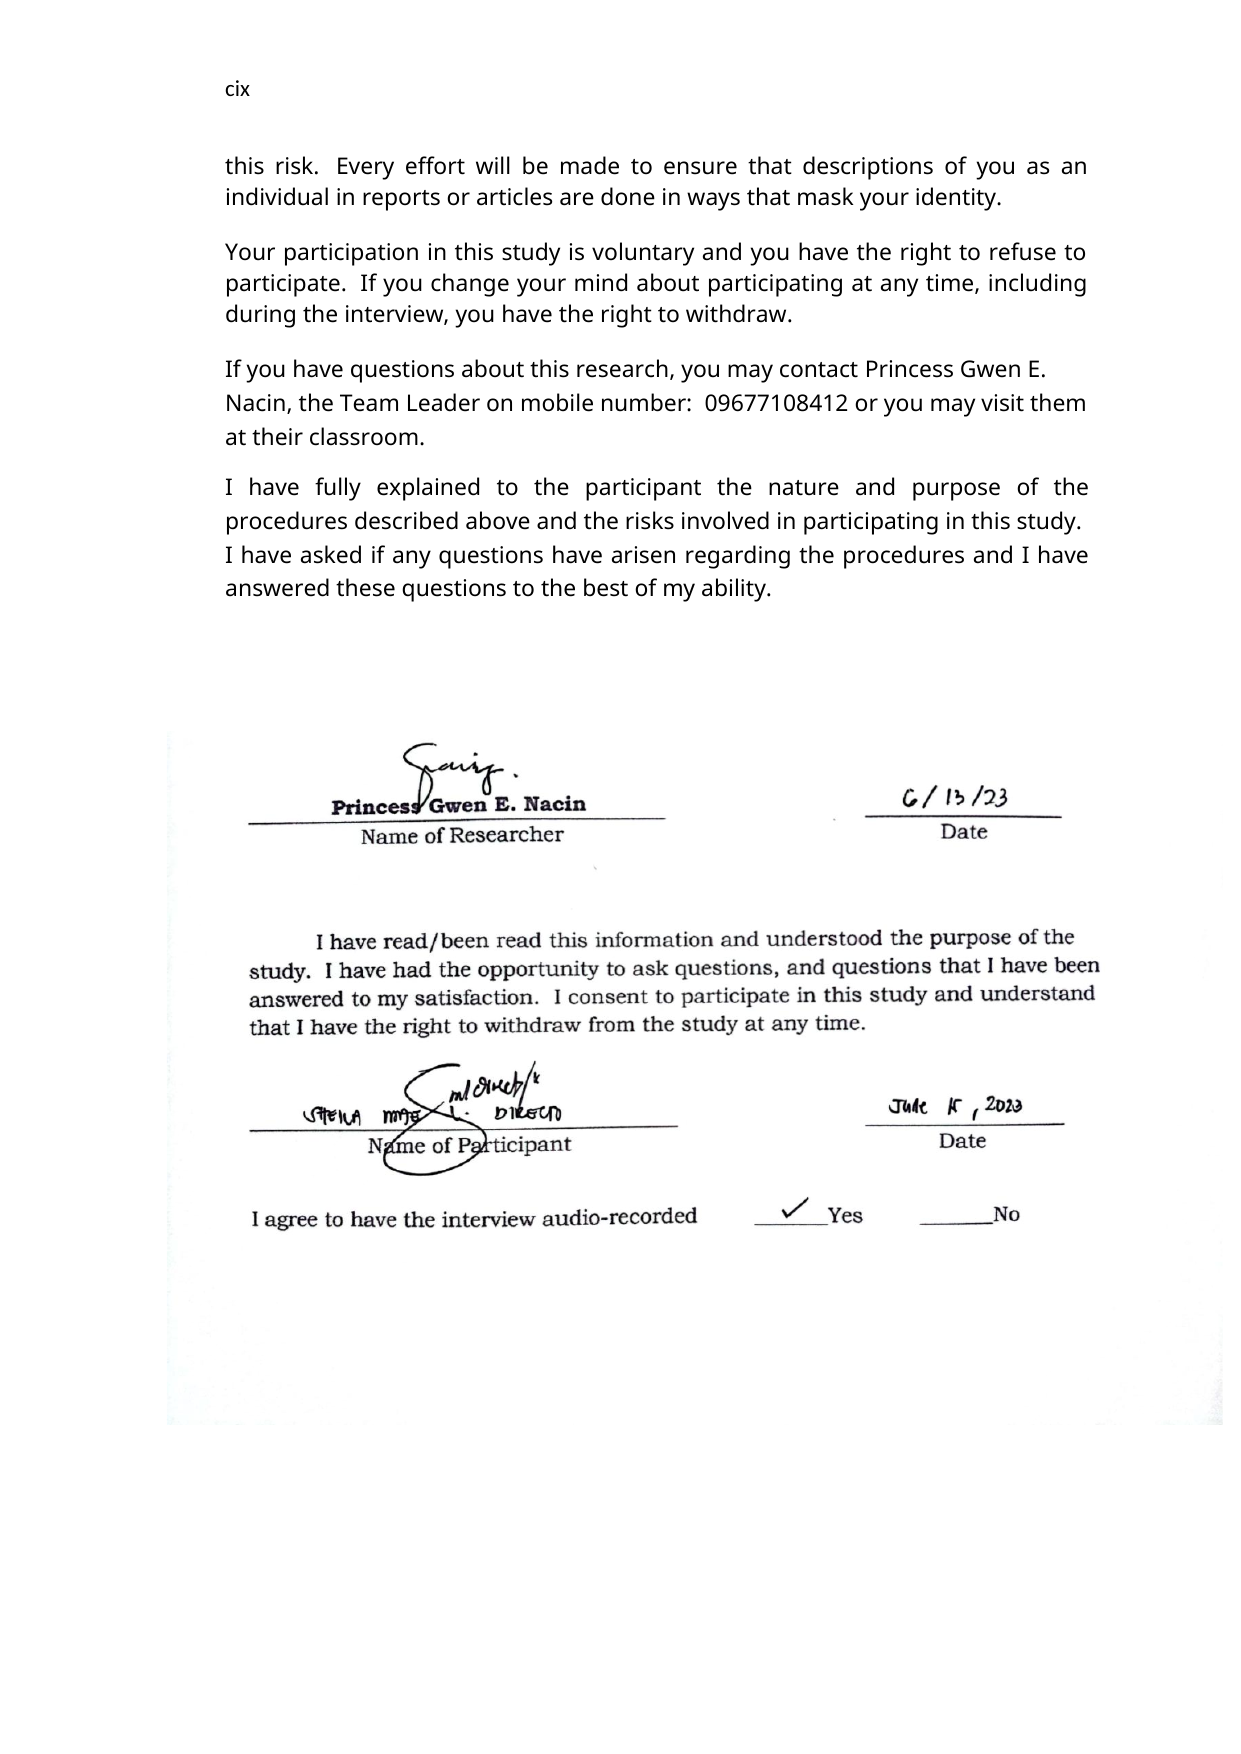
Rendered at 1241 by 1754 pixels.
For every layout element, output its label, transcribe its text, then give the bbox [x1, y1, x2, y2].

text If you have questions about this research, you may contact Princess Gwen E. Nacin, the Team Leader on mobile number: 09677108412 or you may visit them at their classroom. [225, 353, 1090, 452]
text I have fully explained to the participant the nature and purpose of the procedures described above and the risks involved in participating in this study. I have asked if any questions have arisen regarding the procedures and I have answered these questions to the best of my ability. [225, 502, 1090, 539]
text I have fully explained to the participant the nature and purpose of the procedures described above and the risks involved in participating in this study. I have asked if any questions have arisen regarding the procedures and I have answered these questions to the best of my ability. [225, 570, 1090, 603]
picture [168, 731, 1222, 1425]
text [225, 150, 1089, 212]
text Your participation in this study is voluntary and you have the right to refuse to participate. If you change your mind about participating at any time, including during the interview, you have the right to withdraw. [225, 236, 1089, 330]
